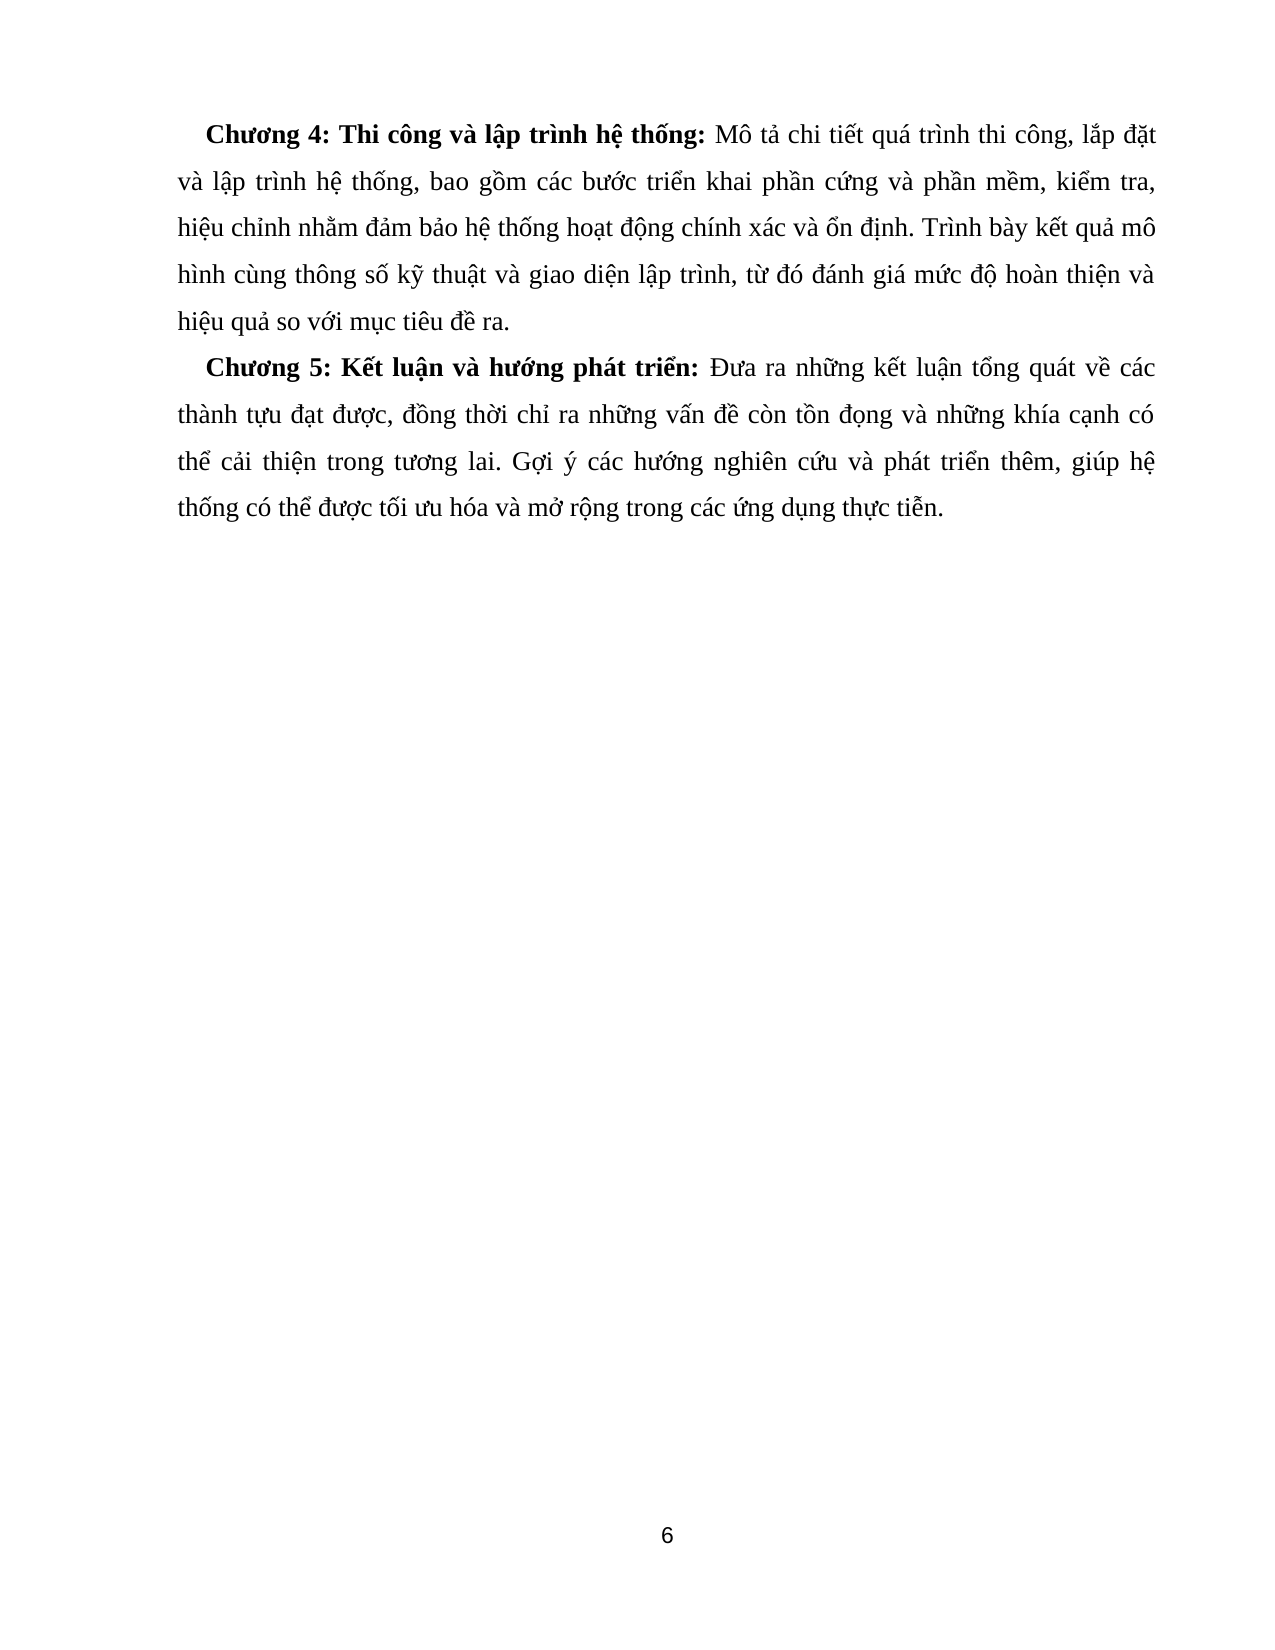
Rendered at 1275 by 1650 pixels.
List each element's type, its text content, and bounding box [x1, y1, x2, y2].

text Chương 4: Thi công và lập trình hệ thống: Mô tả chi tiết quá trình thi công, lắp đặt và lập trình hệ thống, bao gồm các bước triển khai phần cứng và phần mềm, kiểm tra, hiệu chỉnh nhằm đảm bảo hệ thống hoạt động chính xác và ổn định. Trình bày kết quả mô hình cùng thông số kỹ thuật và giao diện lập trình, từ đó đánh giá mức độ hoàn thiện và hiệu quả so với mục tiêu đề ra. [177, 118, 1157, 336]
text Chương 5: Kết luận và hướng phát triển: Đưa ra những kết luận tổng quát về các thành tựu đạt được, đồng thời chỉ ra những vấn đề còn tồn đọng và những khía cạnh có thể cải thiện trong tương lai. Gợi ý các hướng nghiên cứu và phát triển thêm, giúp hệ thống có thể được tối ưu hóa và mở rộng trong các ứng dụng thực tiễn. [177, 351, 1157, 523]
